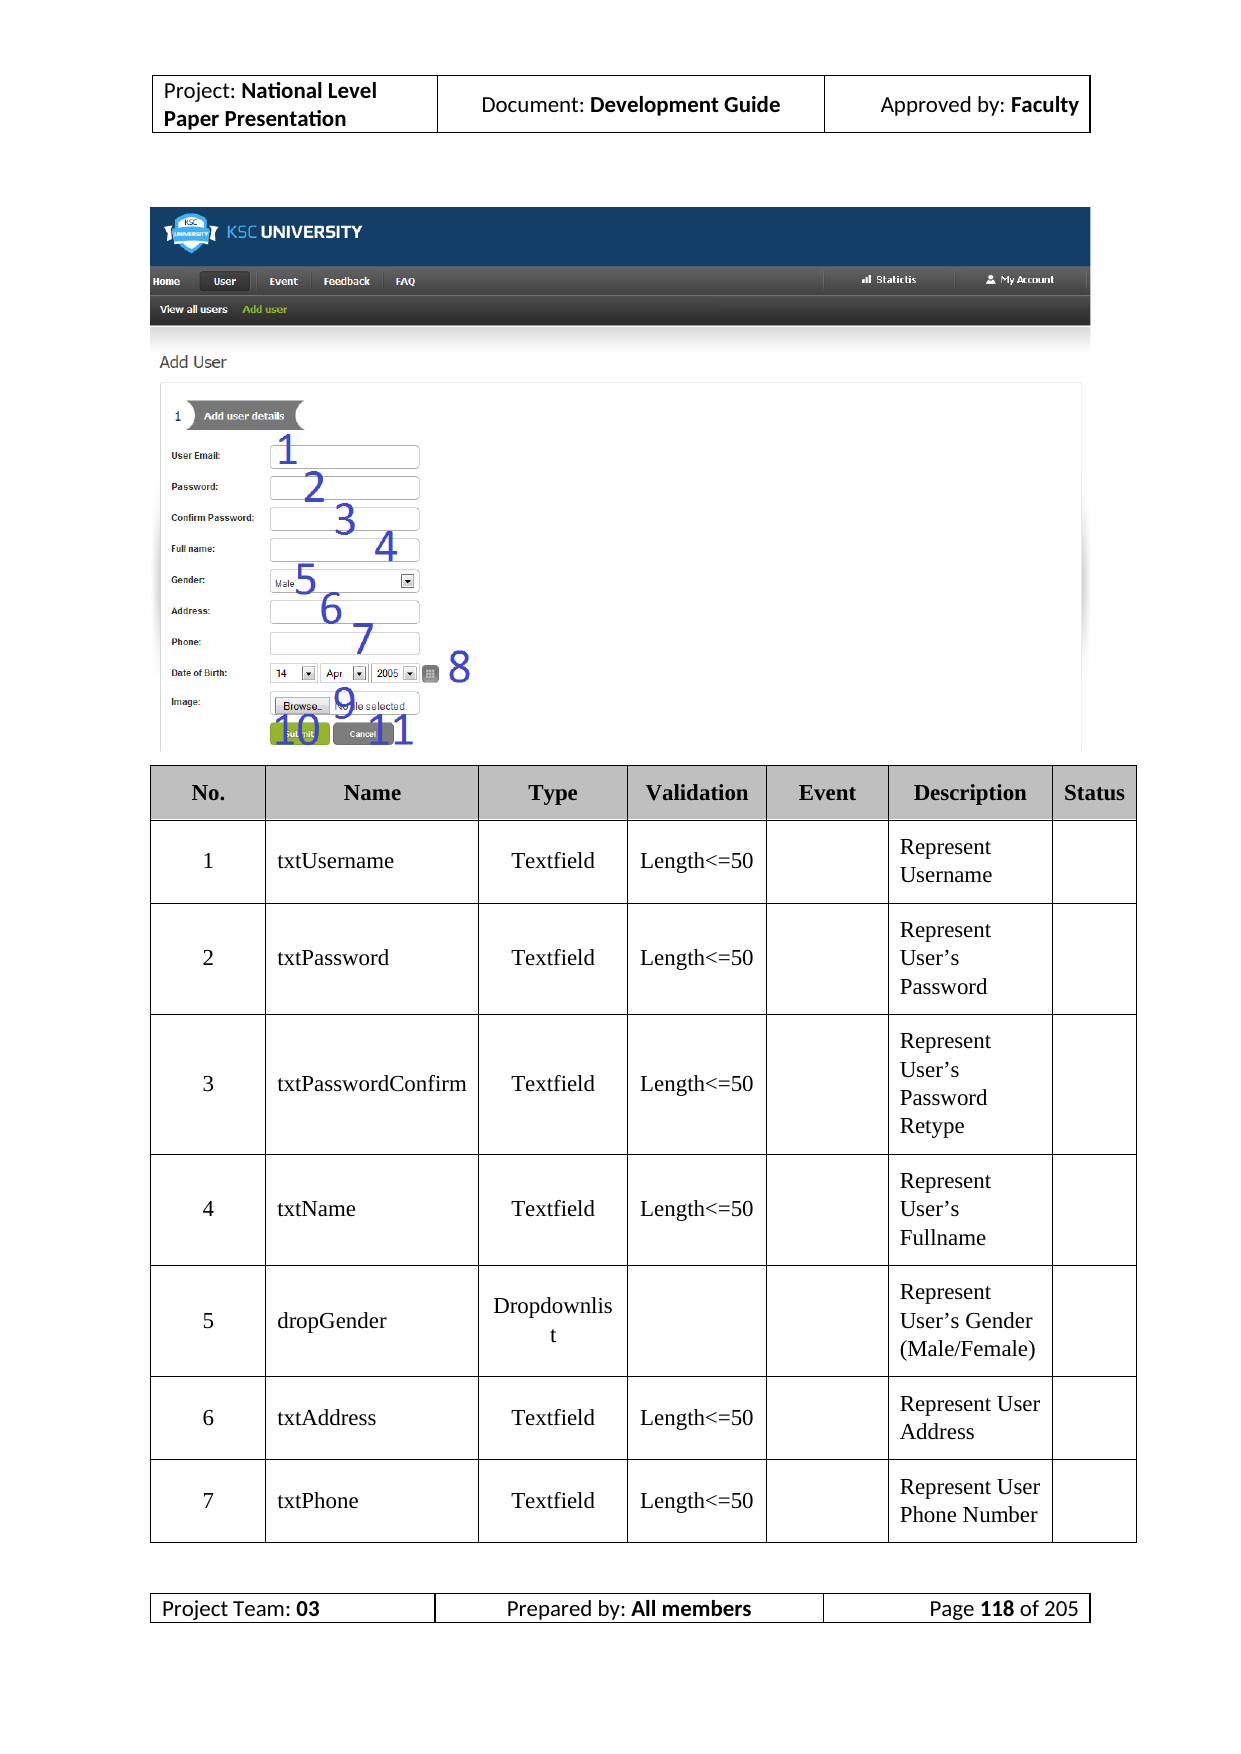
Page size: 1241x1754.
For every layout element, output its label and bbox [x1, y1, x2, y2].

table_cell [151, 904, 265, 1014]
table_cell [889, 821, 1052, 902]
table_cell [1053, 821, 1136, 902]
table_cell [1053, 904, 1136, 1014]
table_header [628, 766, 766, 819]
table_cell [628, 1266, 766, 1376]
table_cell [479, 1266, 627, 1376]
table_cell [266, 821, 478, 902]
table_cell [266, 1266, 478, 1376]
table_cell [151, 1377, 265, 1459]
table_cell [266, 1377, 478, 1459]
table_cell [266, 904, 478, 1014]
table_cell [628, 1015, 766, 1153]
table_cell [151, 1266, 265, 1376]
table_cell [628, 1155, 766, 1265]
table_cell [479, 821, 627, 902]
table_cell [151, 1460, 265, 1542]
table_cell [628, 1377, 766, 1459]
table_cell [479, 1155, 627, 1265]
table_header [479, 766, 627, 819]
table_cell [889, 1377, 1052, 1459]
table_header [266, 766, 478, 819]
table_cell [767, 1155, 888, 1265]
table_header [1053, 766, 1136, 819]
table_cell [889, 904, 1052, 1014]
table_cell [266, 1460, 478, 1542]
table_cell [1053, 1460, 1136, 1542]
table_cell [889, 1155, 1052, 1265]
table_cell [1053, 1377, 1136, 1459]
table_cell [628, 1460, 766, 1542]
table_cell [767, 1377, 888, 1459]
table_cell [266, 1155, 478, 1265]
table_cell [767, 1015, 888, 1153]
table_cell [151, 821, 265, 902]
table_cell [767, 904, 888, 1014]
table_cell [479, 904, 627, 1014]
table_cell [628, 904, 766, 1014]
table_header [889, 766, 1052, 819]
picture [150, 207, 1091, 751]
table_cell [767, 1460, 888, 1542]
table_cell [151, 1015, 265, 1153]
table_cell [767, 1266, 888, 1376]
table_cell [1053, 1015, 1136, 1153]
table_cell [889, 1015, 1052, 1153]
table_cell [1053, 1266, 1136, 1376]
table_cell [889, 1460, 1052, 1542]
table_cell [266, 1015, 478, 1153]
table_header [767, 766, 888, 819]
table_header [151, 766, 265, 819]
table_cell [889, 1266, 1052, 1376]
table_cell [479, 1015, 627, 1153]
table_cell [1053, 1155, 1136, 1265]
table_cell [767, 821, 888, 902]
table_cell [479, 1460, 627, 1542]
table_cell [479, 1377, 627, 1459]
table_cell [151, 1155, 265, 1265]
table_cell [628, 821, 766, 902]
